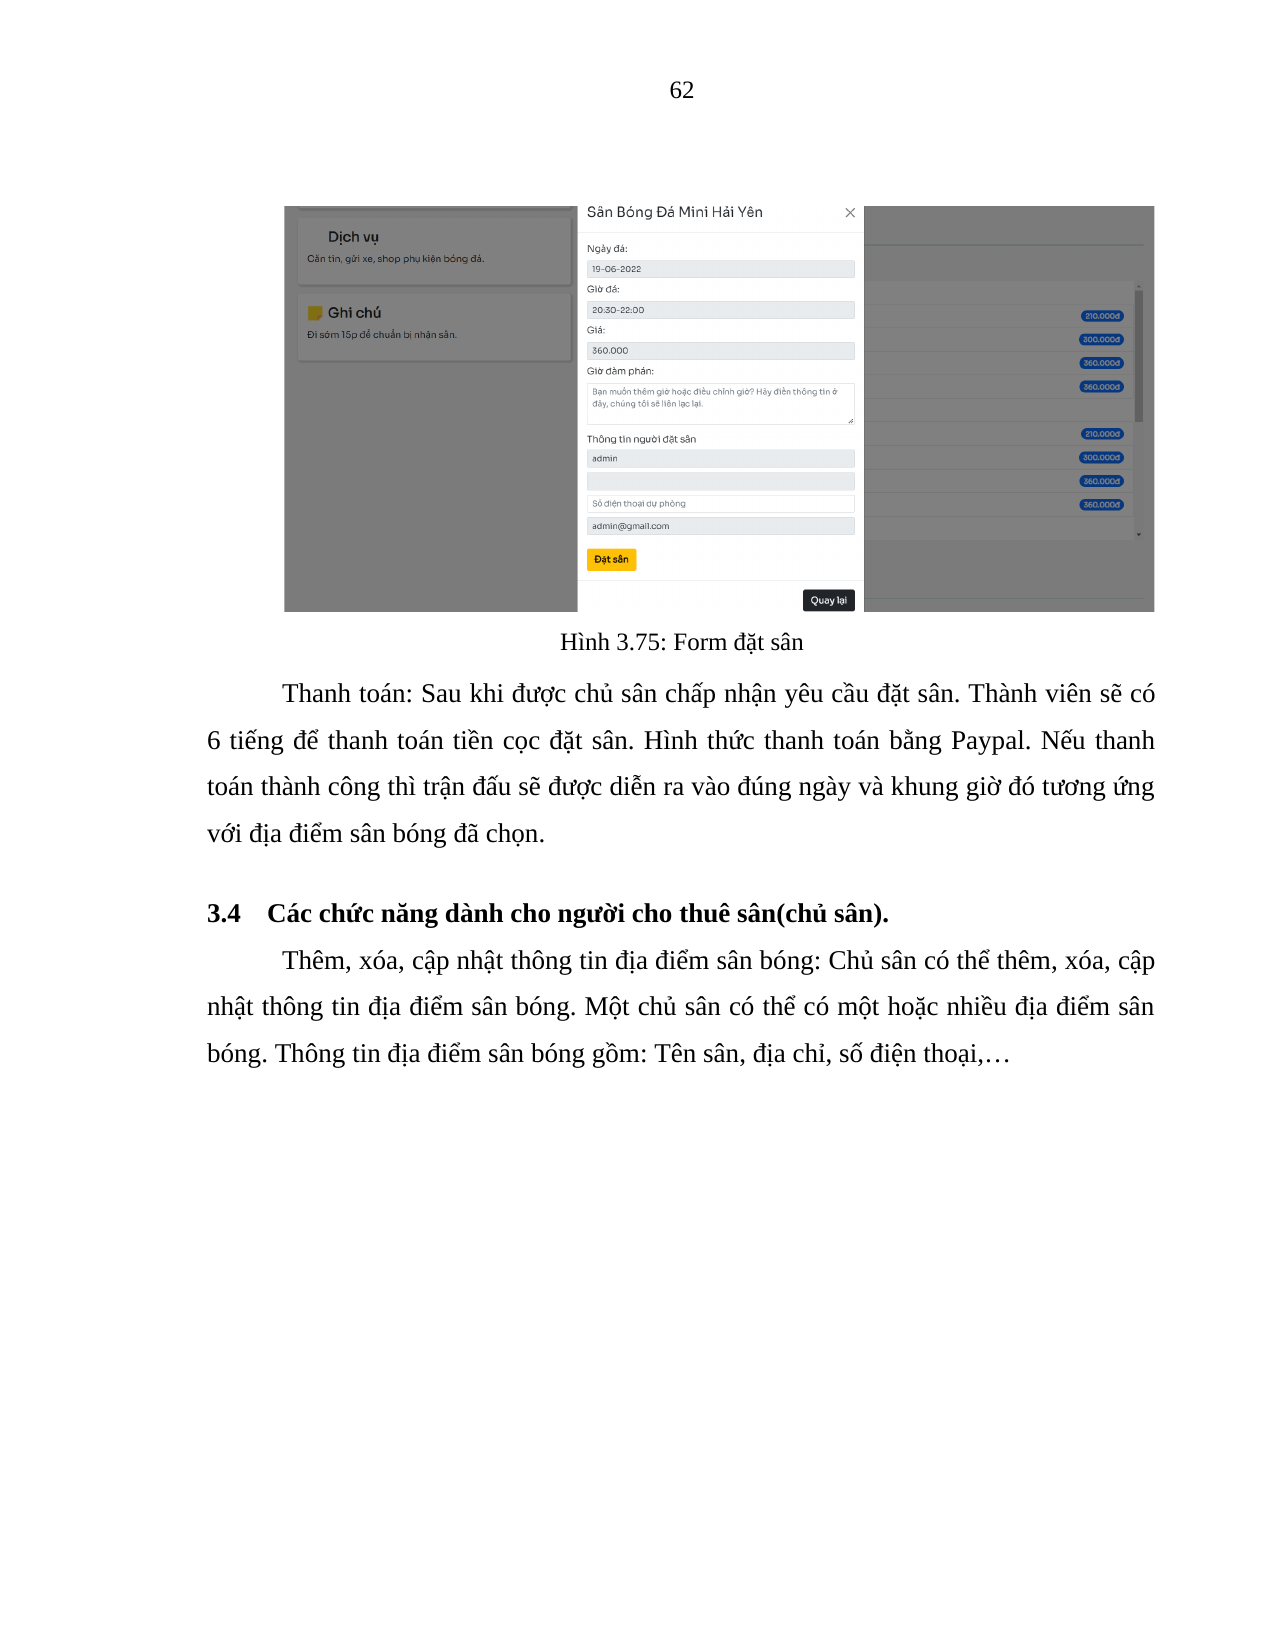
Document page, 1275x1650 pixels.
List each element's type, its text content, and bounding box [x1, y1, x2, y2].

text Thêm, xóa, cập nhật thông tin địa điểm sân bóng: Chủ sân có thể thêm, xóa, cập nhật thông tin địa điểm sân bóng. Một chủ sân có thể có một hoặc nhiều địa điểm sân bóng. Thông tin địa điểm sân bóng gồm: Tên sân, địa chỉ, số điện thoại,… [207, 944, 1157, 1068]
subtitle Các chức năng dành cho người cho thuê sân(chủ sân). [207, 897, 1157, 928]
picture [284, 206, 1155, 612]
text Thanh toán: Sau khi được chủ sân chấp nhận yêu cầu đặt sân. Thành viên sẽ có 6 tiếng để thanh toán tiền cọc đặt sân. Hình thức thanh toán bằng Paypal. Nếu thanh toán thành công thì trận đấu sẽ được diễn ra vào đúng ngày và khung giờ đó tương ứng với địa điểm sân bóng đã chọn. [207, 677, 1157, 848]
